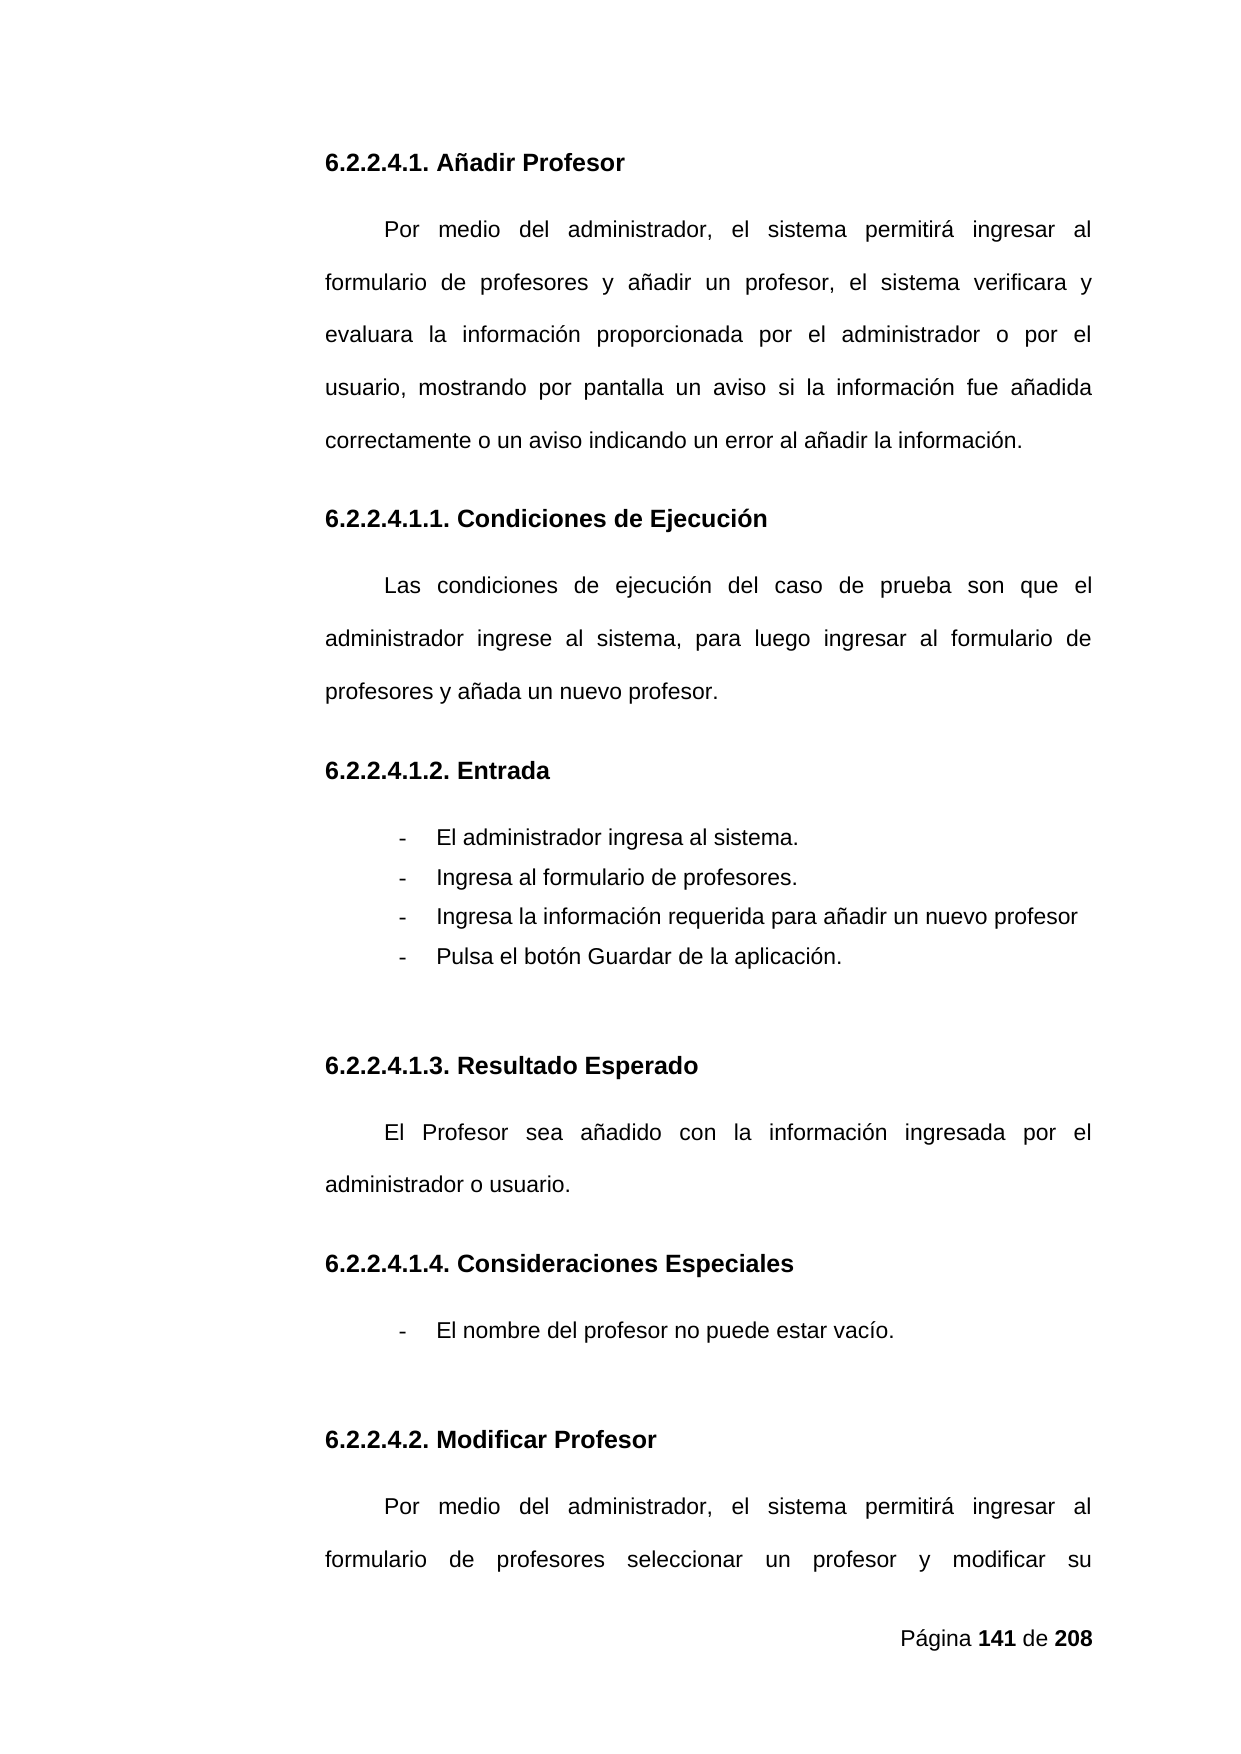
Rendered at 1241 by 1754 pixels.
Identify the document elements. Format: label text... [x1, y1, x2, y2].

list El nombre del profesor no puede estar vacío. [398, 1317, 1092, 1344]
text 6.2.2.4.1. Añadir Profesor [251, 148, 1092, 176]
text 6.2.2.4.2. Modificar Profesor [251, 1425, 1092, 1454]
text El Profesor sea añadido con la información ingresada por el administrador o usuario. [325, 1119, 1092, 1198]
text 6.2.2.4.1.2. Entrada [251, 756, 1092, 784]
text Las condiciones de ejecución del caso de prueba son que el administrador ingrese al sistema, para luego ingresar al formulario de profesores y añada un nuevo profesor. [325, 572, 1092, 704]
list Ingresa la información requerida para añadir un nuevo profesor [398, 903, 1092, 929]
list Ingresa al formulario de profesores. [398, 863, 1092, 890]
text 6.2.2.4.1.4. Consideraciones Especiales [251, 1249, 1092, 1278]
text 6.2.2.4.1.3. Resultado Esperado [251, 1051, 1092, 1079]
text 6.2.2.4.1.1. Condiciones de Ejecución [251, 504, 1092, 533]
text Por medio del administrador, el sistema permitirá ingresar al formulario de profesores y añadir un profesor, el sistema verificara y evaluara la información proporcionada por el administrador o por el usuario, mostrando por pantalla un aviso si la información fue añadida correctamente o un aviso indicando un error al añadir la información. [325, 216, 1092, 453]
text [325, 1493, 1092, 1572]
list Pulsa el botón Guardar de la aplicación. [398, 943, 1092, 969]
list El administrador ingresa al sistema. [398, 824, 1092, 850]
